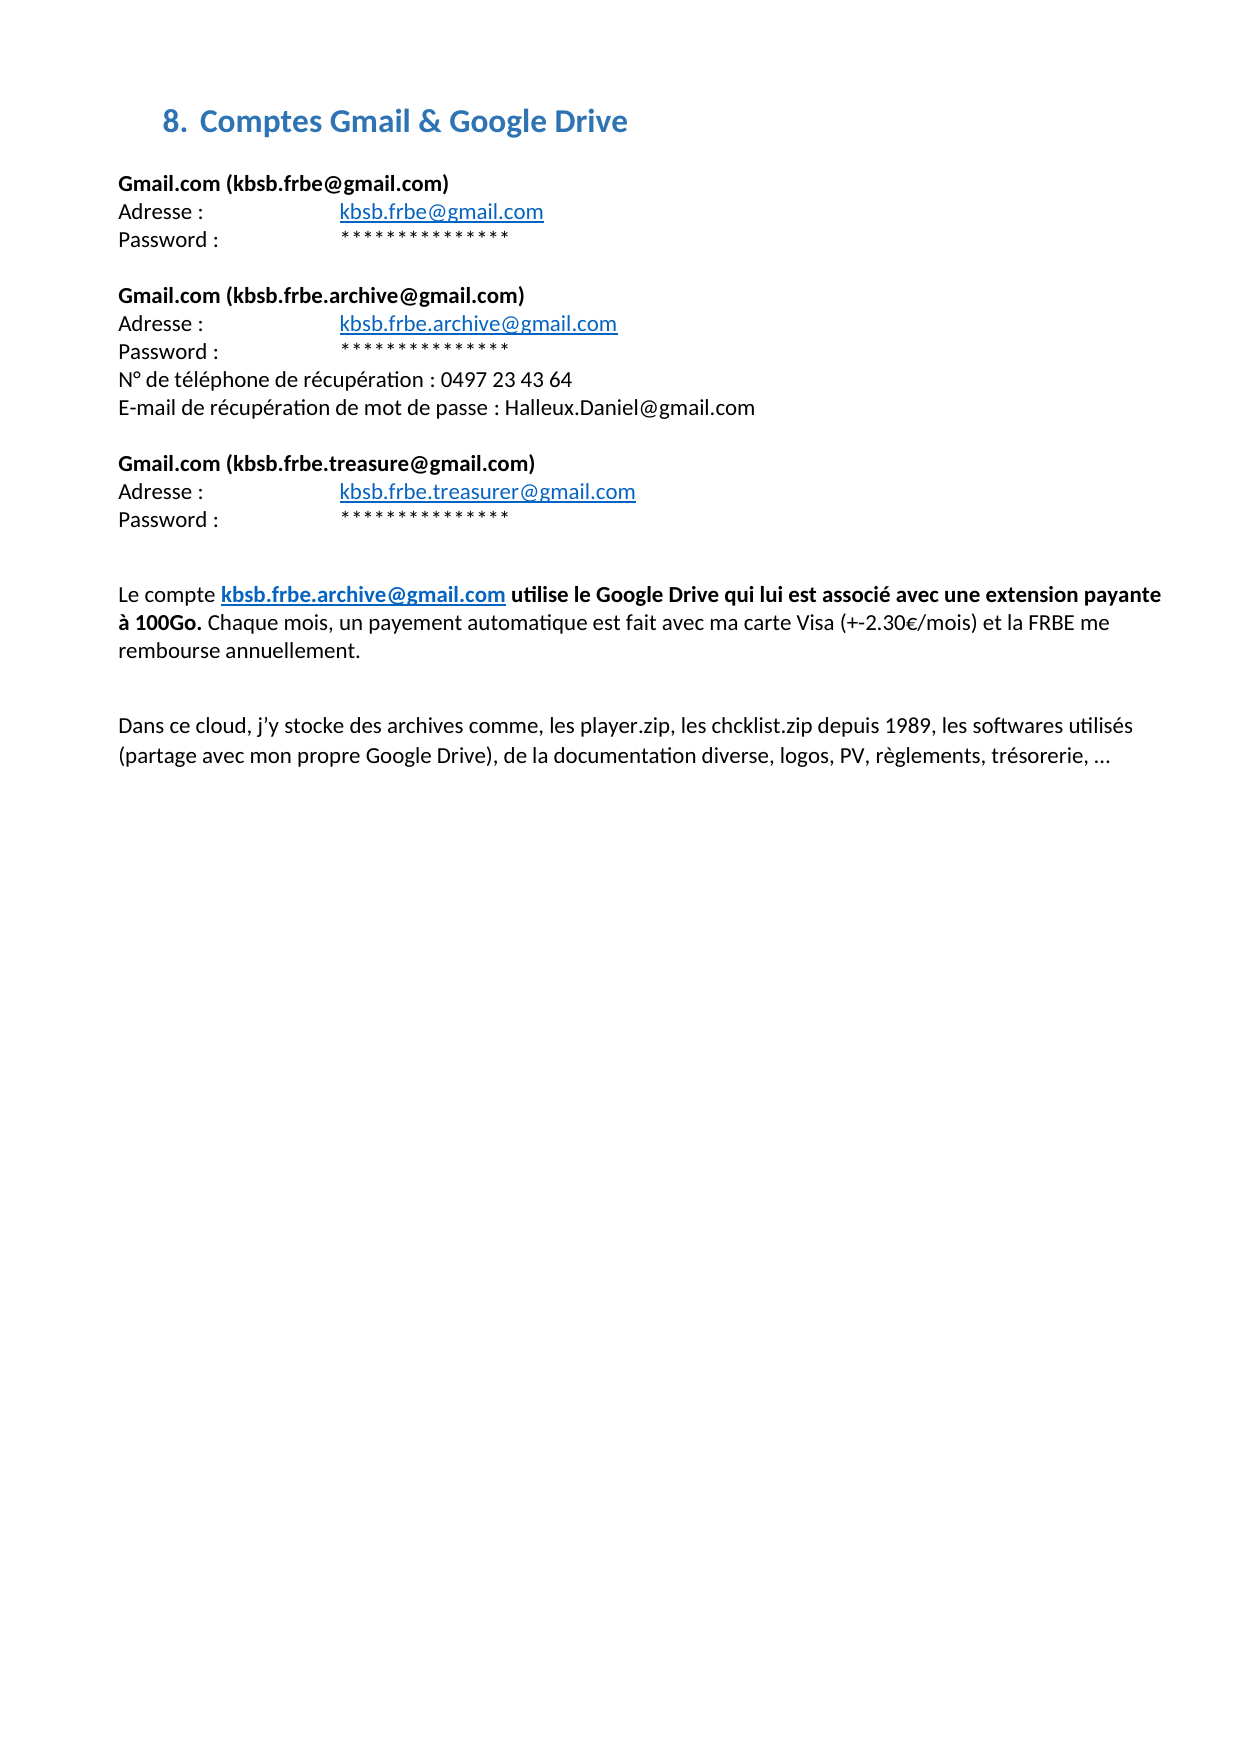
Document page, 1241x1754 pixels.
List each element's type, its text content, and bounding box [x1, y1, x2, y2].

text Adresse : kbsb.frbe.treasurer@gmail.com [118, 477, 1165, 505]
text Gmail.com (kbsb.frbe.treasure@gmail.com) [118, 449, 1165, 477]
subtitle Comptes Gmail & Google Drive [162, 100, 1165, 141]
text E-mail de récupération de mot de passe : Halleux.Daniel@gmail.com [118, 393, 1165, 421]
text Dans ce cloud, j’y stocke des archives comme, les player.zip, les chcklist.zip depuis 1989, les softwares utilisés (partage avec mon propre Google Drive), de la documentation diverse, logos, PV, règlements, trésorerie, … [118, 711, 1165, 769]
text Password : *************** [118, 337, 1165, 365]
text Password : *************** [118, 225, 1165, 253]
text Adresse : kbsb.frbe@gmail.com [118, 197, 1165, 225]
text Password : *************** [118, 505, 1165, 533]
text Le compte kbsb.frbe.archive@gmail.com utilise le Google Drive qui lui est associé avec une extension payante à 100Go. Chaque mois, un payement automatique est fait avec ma carte Visa (+-2.30€/mois) et la FRBE me rembourse annuellement. [118, 580, 1165, 664]
text Gmail.com (kbsb.frbe@gmail.com) [118, 169, 1165, 197]
text N° de téléphone de récupération : 0497 23 43 64 [118, 365, 1165, 393]
text Gmail.com (kbsb.frbe.archive@gmail.com) [118, 281, 1165, 309]
text Adresse : kbsb.frbe.archive@gmail.com [118, 309, 1165, 337]
